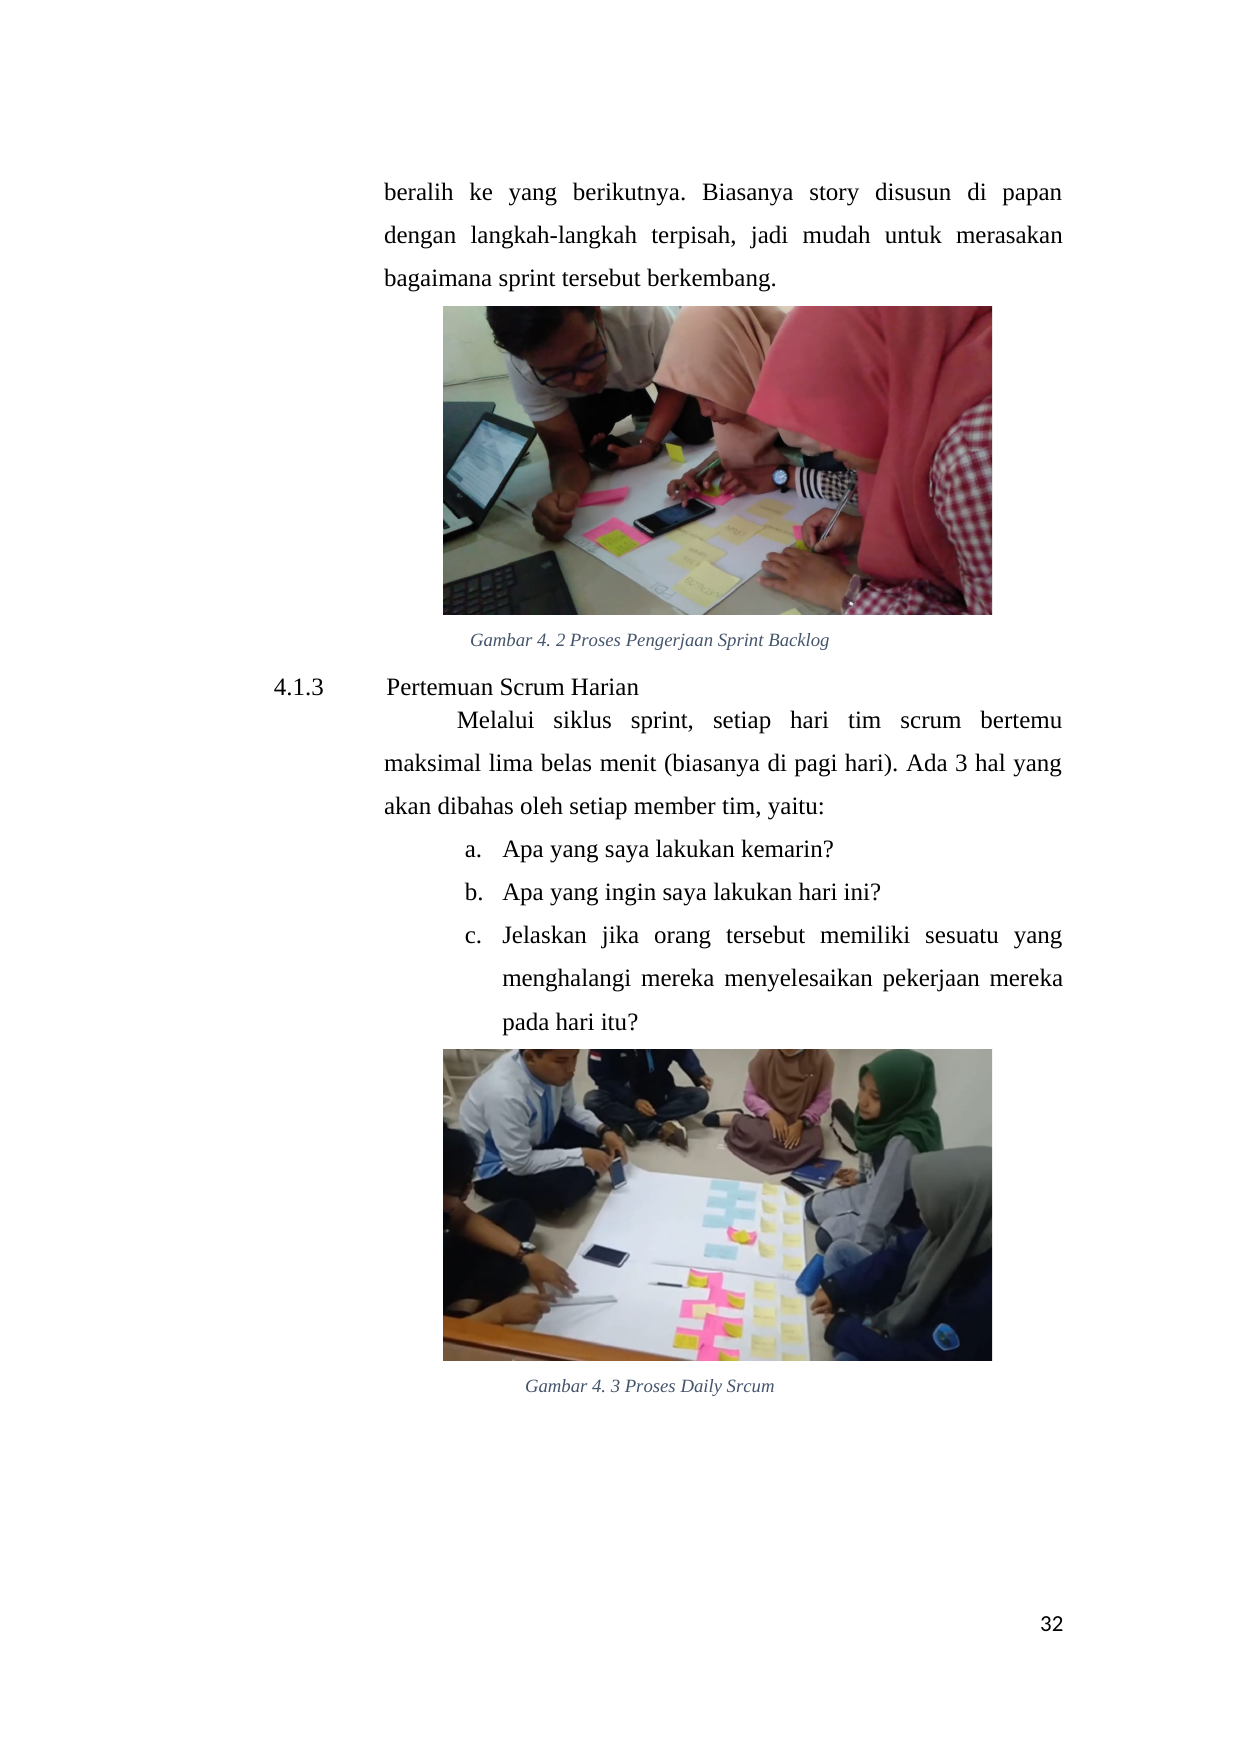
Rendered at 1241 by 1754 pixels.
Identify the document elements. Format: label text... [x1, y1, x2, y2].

list Apa yang ingin saya lakukan hari ini? [464, 877, 1063, 906]
picture [443, 1049, 993, 1361]
list Apa yang saya lakukan kemarin? [464, 834, 1063, 863]
subtitle Pertemuan Scrum Harian [274, 672, 1063, 701]
list Jelaskan jika orang tersebut memiliki sesuatu yang menghalangi mereka menyelesaikan pekerjaan mereka pada hari itu? [464, 920, 1063, 1035]
picture [443, 306, 993, 615]
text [384, 177, 1063, 292]
text Melalui siklus sprint, setiap hari tim scrum bertemu maksimal lima belas menit (biasanya di pagi hari). Ada 3 hal yang akan dibahas oleh setiap member tim, yaitu: [384, 705, 1063, 820]
text Gambar 4. 3 Proses Daily Srcum [236, 1374, 1063, 1396]
text Gambar 4. 2 Proses Pengerjaan Sprint Backlog [236, 629, 1063, 651]
